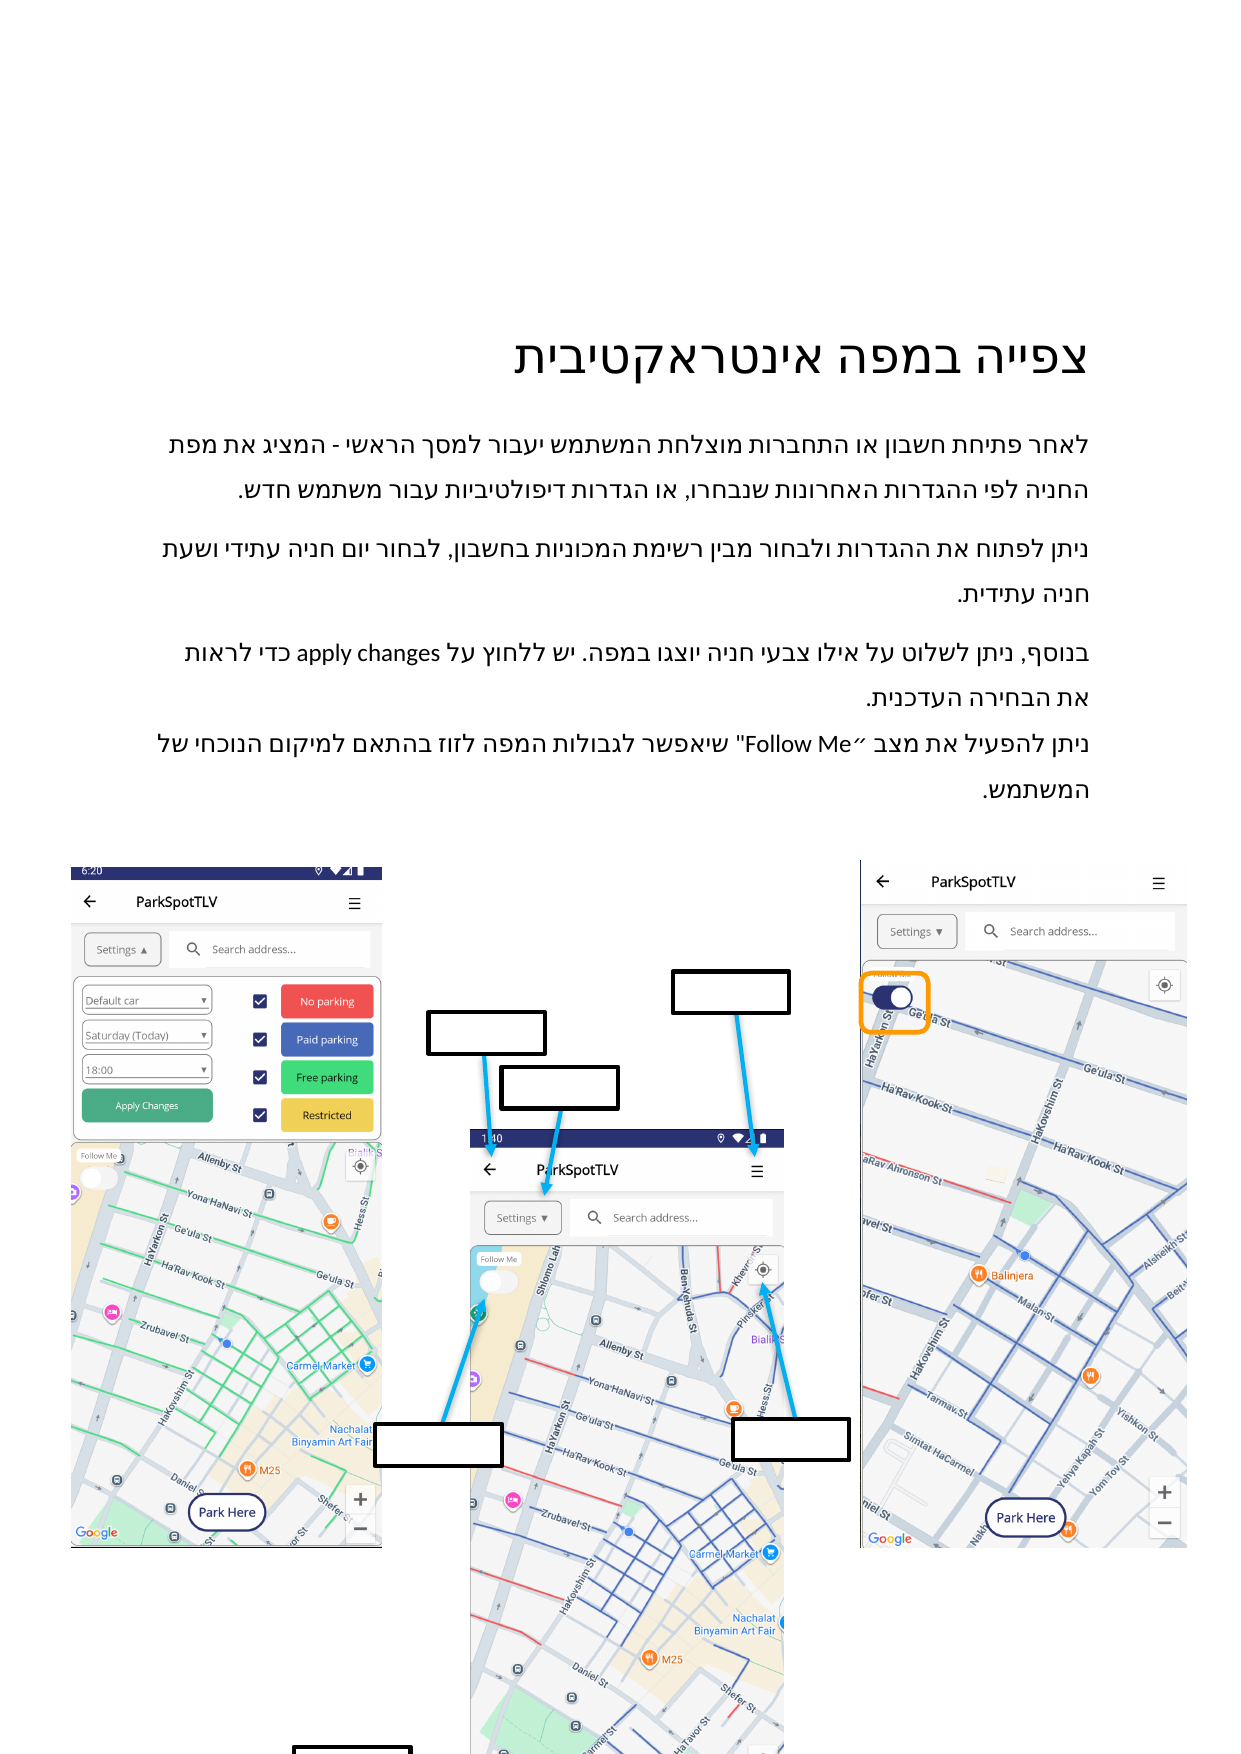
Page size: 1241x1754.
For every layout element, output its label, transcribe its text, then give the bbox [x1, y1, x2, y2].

picture [71, 867, 382, 1548]
picture [864, 976, 925, 1029]
text ניתן לפתוח את ההגדרות ולבחור מבין רשימת המכוניות בחשבון, לבחור יום חניה עתידי ושעת חניה עתידית. [150, 533, 1090, 609]
picture [860, 860, 1187, 1548]
text לאחר פתיחת חשבון או התחברות מוצלחת המשתמש יעבור למסך הראשי - המציג את מפת החניה לפי ההגדרות האחרונות שנבחרו, או הגדרות דיפולטיביות עבור משתמש חדש. [150, 429, 1090, 505]
picture [470, 1129, 784, 1754]
text בנוסף, ניתן לשלוט על אילו צבעי חניה יוצגו במפה. יש ללחוץ על apply changes כדי לראות את הבחירה העדכנית. ניתן להפעיל את מצב ״Follow Me" שיאפשר לגבולות המפה לזוז בהתאם למיקום הנוכחי של המשתמש. [150, 637, 1090, 804]
text צפייה במפה אינטראקטיבית [150, 325, 1090, 386]
